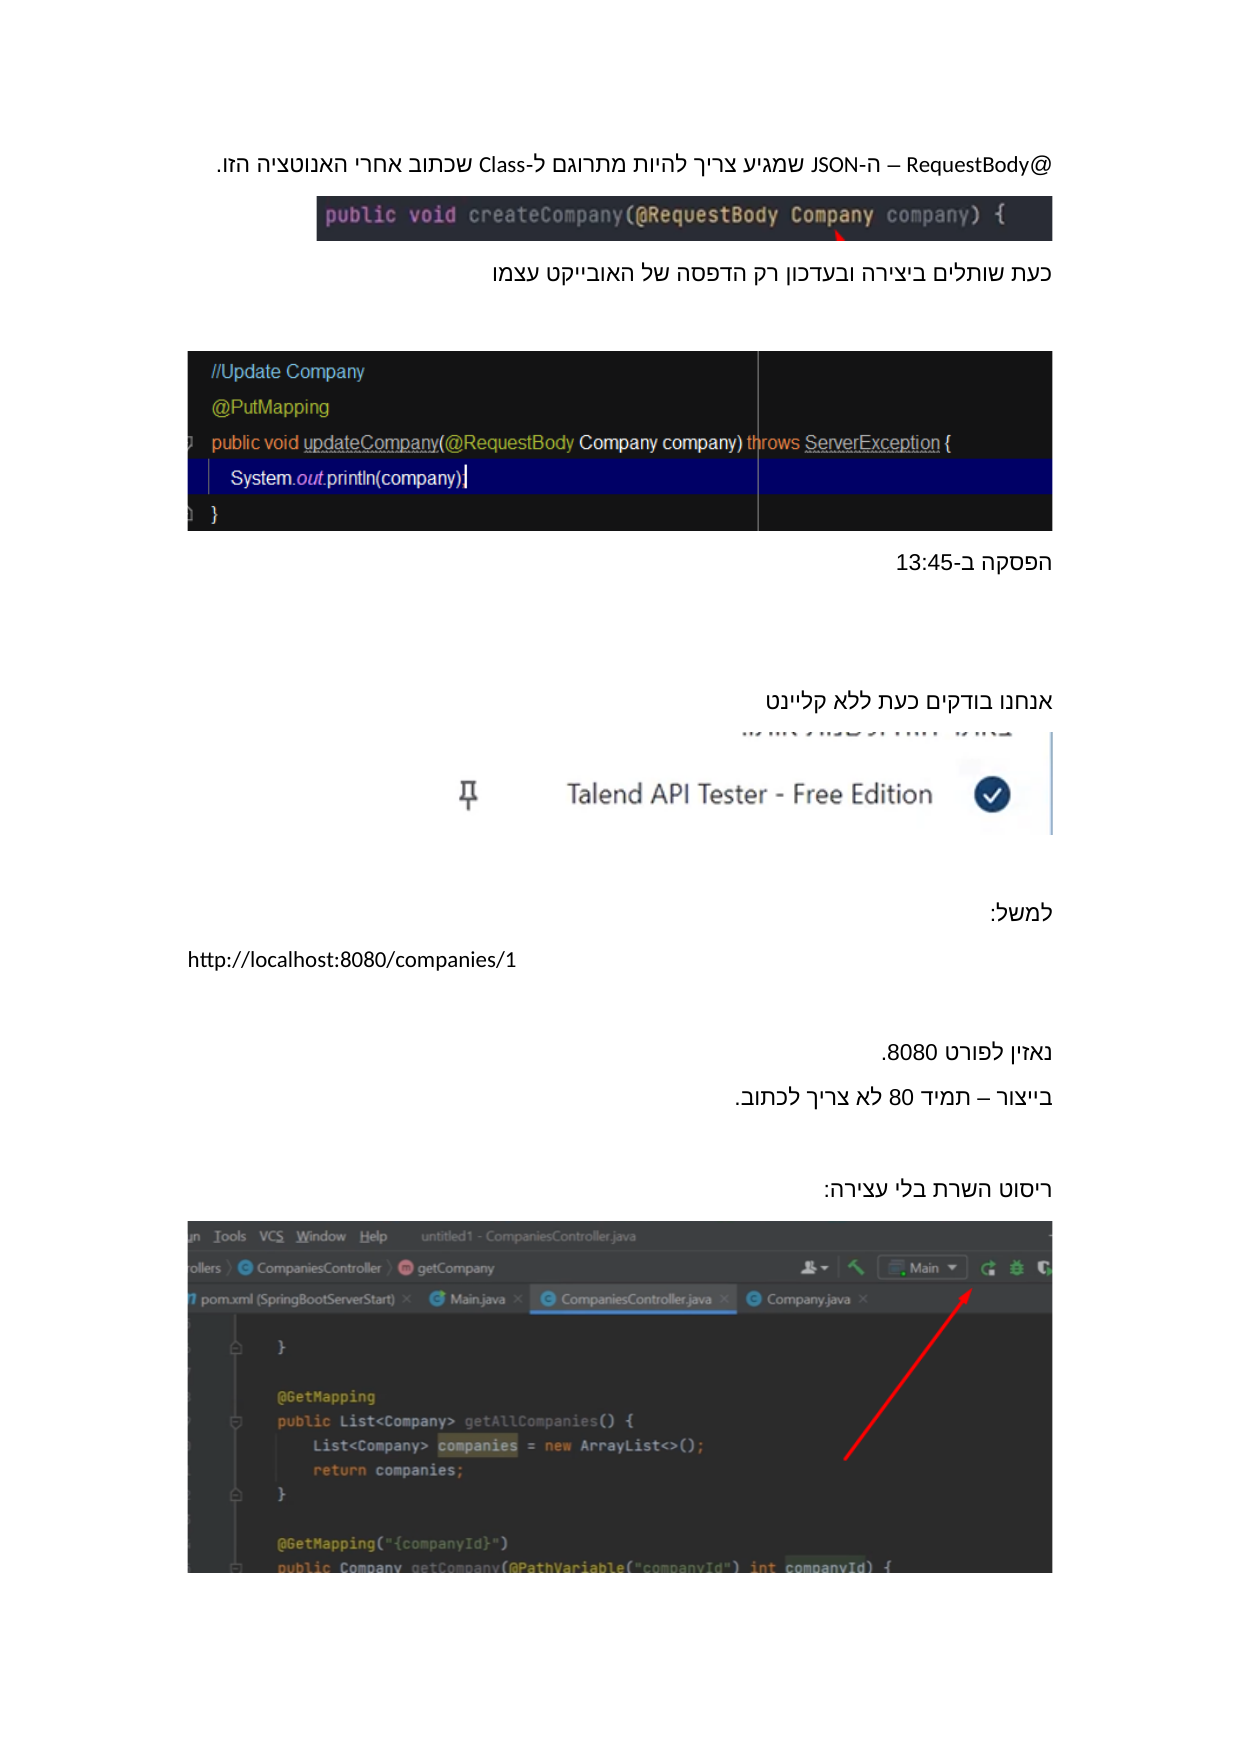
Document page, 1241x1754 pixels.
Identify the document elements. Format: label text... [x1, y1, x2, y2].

text נאזין לפורט 8080. [187, 1039, 1053, 1065]
text בייצור – תמיד 80 לא צריך לכתוב. [187, 1084, 1053, 1111]
text למשל: [187, 900, 1053, 927]
text אנחנו בודקים כעת ללא קליינט [187, 688, 1053, 714]
picture [412, 732, 1053, 835]
text כעת שותלים ביצירה ובעדכון רק הדפסה של האובייקט עצמו [187, 259, 1053, 286]
text http://localhost:8080/companies/1 [187, 945, 1053, 973]
picture [187, 1221, 1053, 1573]
text @RequestBody – ה-JSON שמגיע צריך להיות מתרוגם ל-Class שכתוב אחרי האנוטציה הזו. [187, 150, 1053, 178]
picture [316, 196, 1053, 241]
text ריסוט השרת בלי עצירה: [187, 1176, 1053, 1202]
text הפסקה ב-13:45 [187, 549, 1053, 575]
picture [187, 351, 1053, 531]
